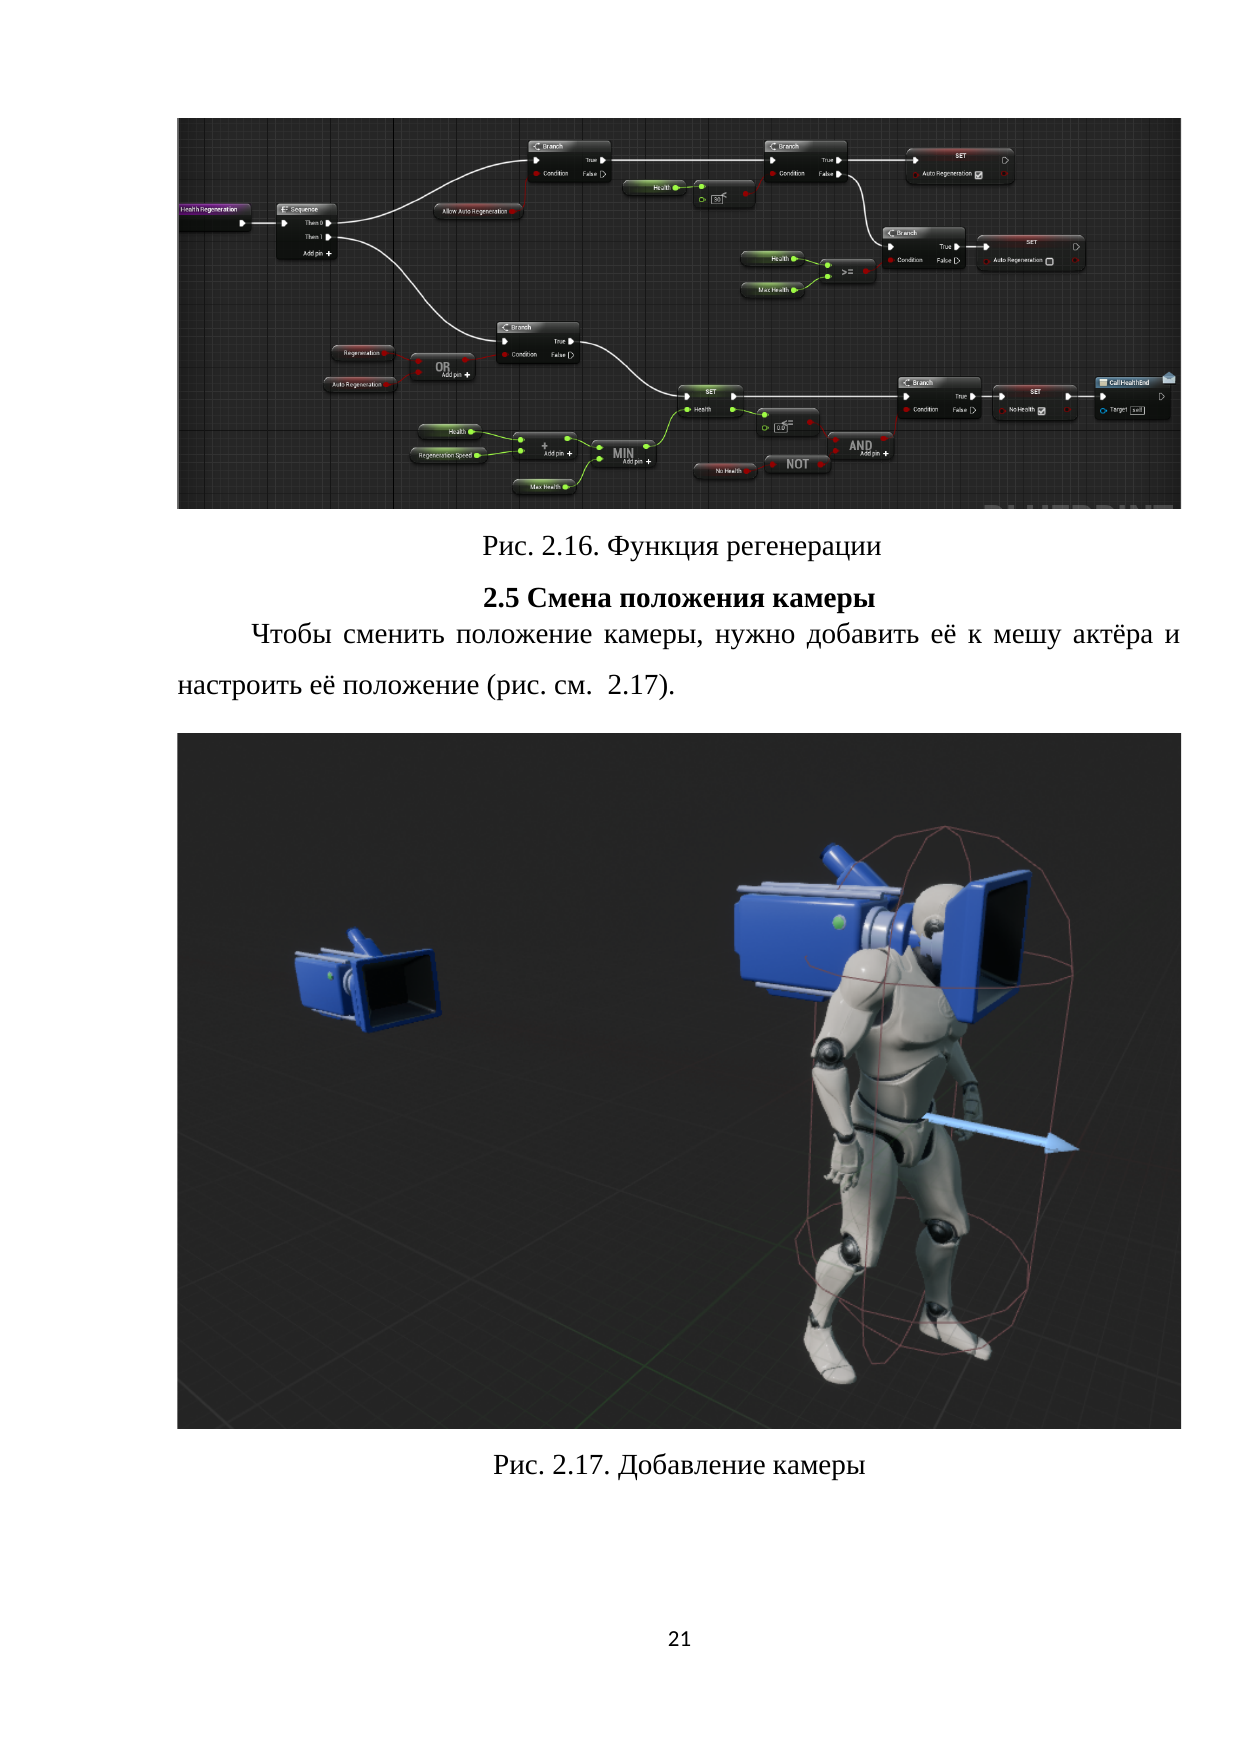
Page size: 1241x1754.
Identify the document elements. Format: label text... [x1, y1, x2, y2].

text Рис. 2.16. Функция регенерации [177, 528, 1181, 561]
picture [177, 118, 1182, 509]
picture [177, 733, 1182, 1429]
text Чтобы сменить положение камеры, нужно добавить её к мешу актёра и настроить её положение (рис. см. 2.17). [177, 617, 1181, 700]
text Рис. 2.17. Добавление камеры [177, 1447, 1181, 1481]
subtitle 2.5 Смена положения камеры [177, 580, 1181, 614]
